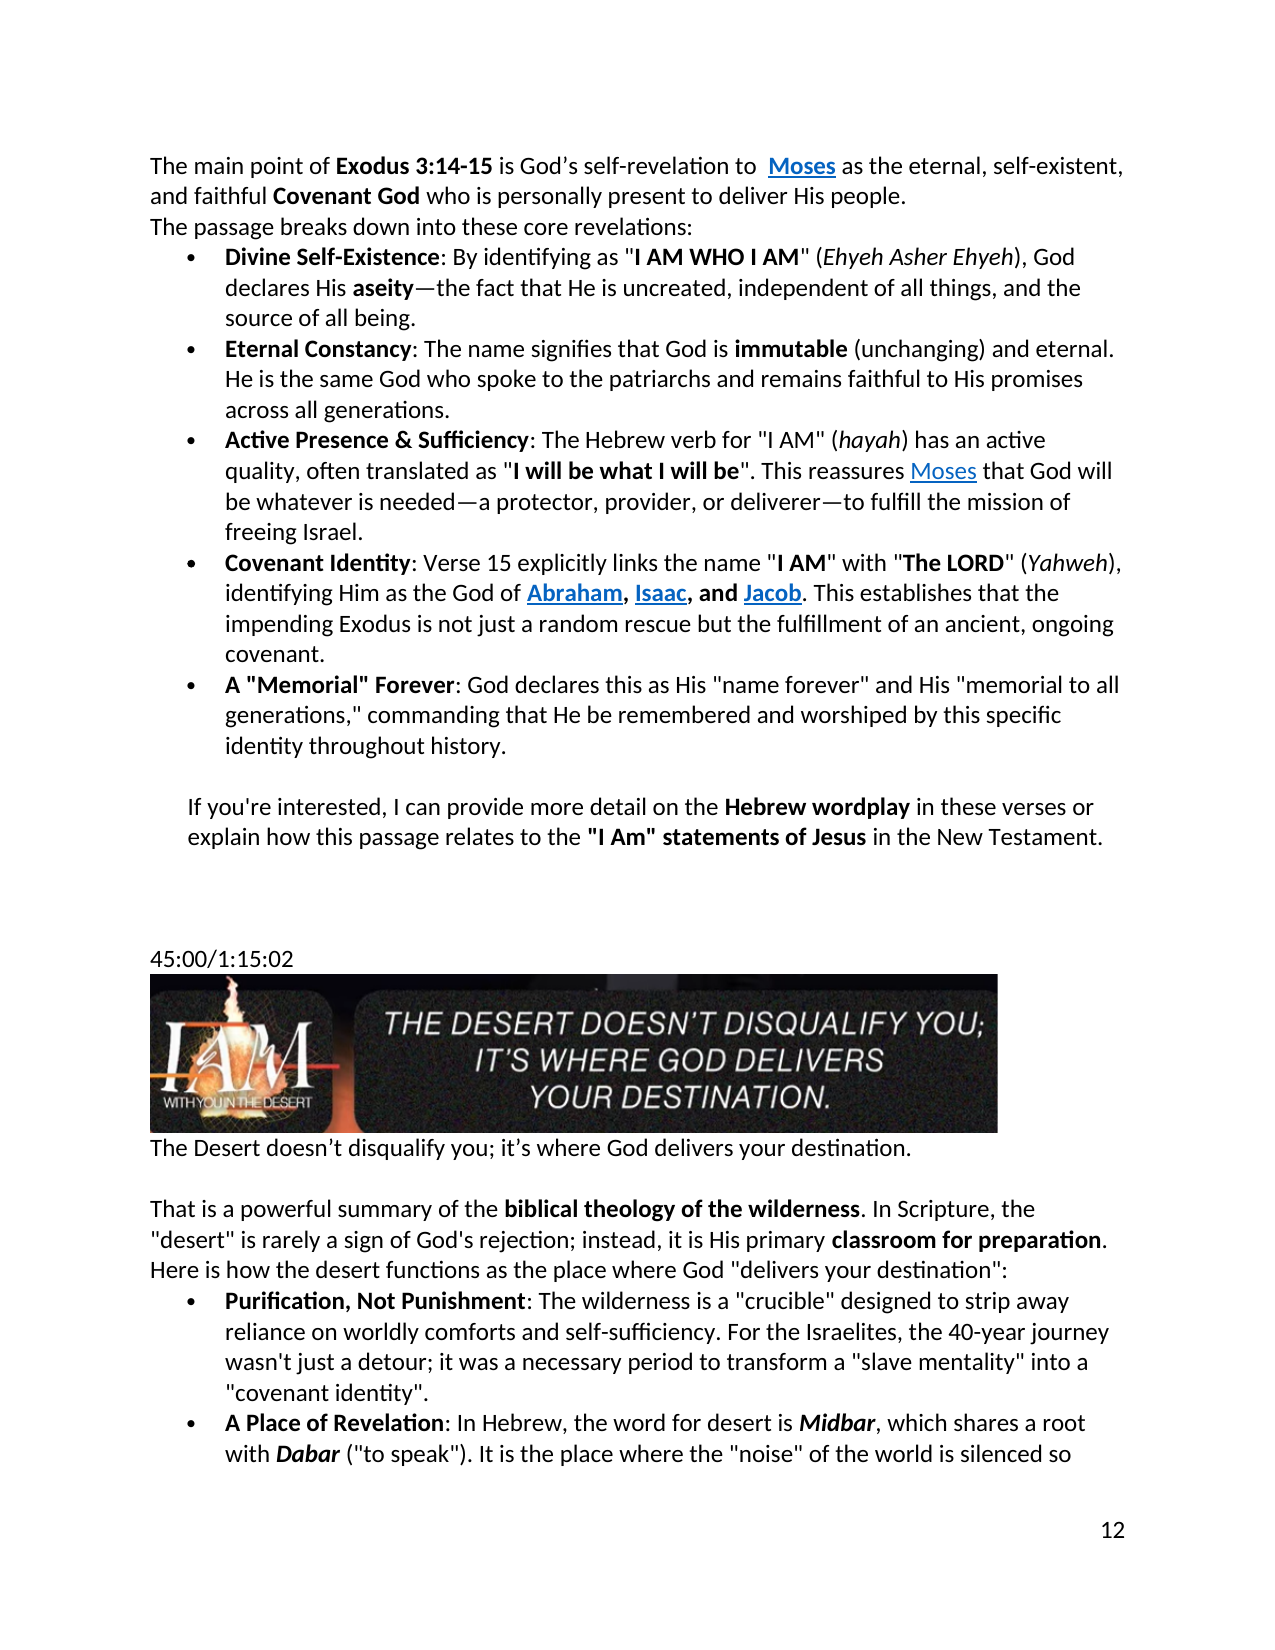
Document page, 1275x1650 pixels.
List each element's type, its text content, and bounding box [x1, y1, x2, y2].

text If you're interested, I can provide more detail on the Hebrew wordplay in these verses or explain how this passage relates to the "I Am" statements of Jesus in the New Testament. [187, 791, 1125, 852]
text The Desert doesn’t disqualify you; it’s where God delivers your destination. [150, 1133, 1125, 1163]
list Purification, Not Punishment: The wilderness is a "crucible" designed to strip away reliance on worldly comforts and self-sufficiency. For the Israelites, the 40-year journey wasn't just a detour; it was a necessary period to transform a "slave mentality" into a "covenant identity". [187, 1285, 1125, 1407]
list A "Memorial" Forever: God declares this as His "name forever" and His "memorial to all generations," commanding that He be remembered and worshiped by this specific identity throughout history. [187, 669, 1125, 760]
text The main point of Exodus 3:14-15 is God’s self-revelation to Moses as the eternal, self-existent, and faithful Covenant God who is personally present to deliver His people. [150, 150, 1125, 211]
list Covenant Identity: Verse 15 explicitly links the name "I AM" with "The LORD" (Yahweh), identifying Him as the God of Abraham, Isaac, and Jacob. This establishes that the impending Exodus is not just a random rescue but the fulfillment of an ancient, ongoing covenant. [187, 547, 1125, 669]
text That is a powerful summary of the biblical theology of the wilderness. In Scripture, the "desert" is rarely a sign of God's rejection; instead, it is His primary classroom for preparation. [150, 1194, 1125, 1255]
text 45:00/1:15:02 [150, 943, 1125, 974]
text Here is how the desert functions as the place where God "delivers your destination": [150, 1255, 1125, 1285]
list Eternal Constancy: The name signifies that God is immutable (unchanging) and eternal. He is the same God who spoke to the patriarchs and remains faithful to His promises across all generations. [187, 333, 1125, 425]
text The passage breaks down into these core revelations: [150, 211, 1125, 242]
list Active Presence & Sufficiency: The Hebrew verb for "I AM" (hayah) has an active quality, often translated as "I will be what I will be". This reassures Moses that God will be whatever is needed—a protector, provider, or deliverer—to fulfill the mission of freeing Israel. [187, 425, 1125, 547]
picture [150, 974, 998, 1133]
list Divine Self-Existence: By identifying as "I AM WHO I AM" (Ehyeh Asher Ehyeh), God declares His aseity—the fact that He is uncreated, independent of all things, and the source of all being. [187, 242, 1125, 333]
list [187, 1407, 1125, 1468]
